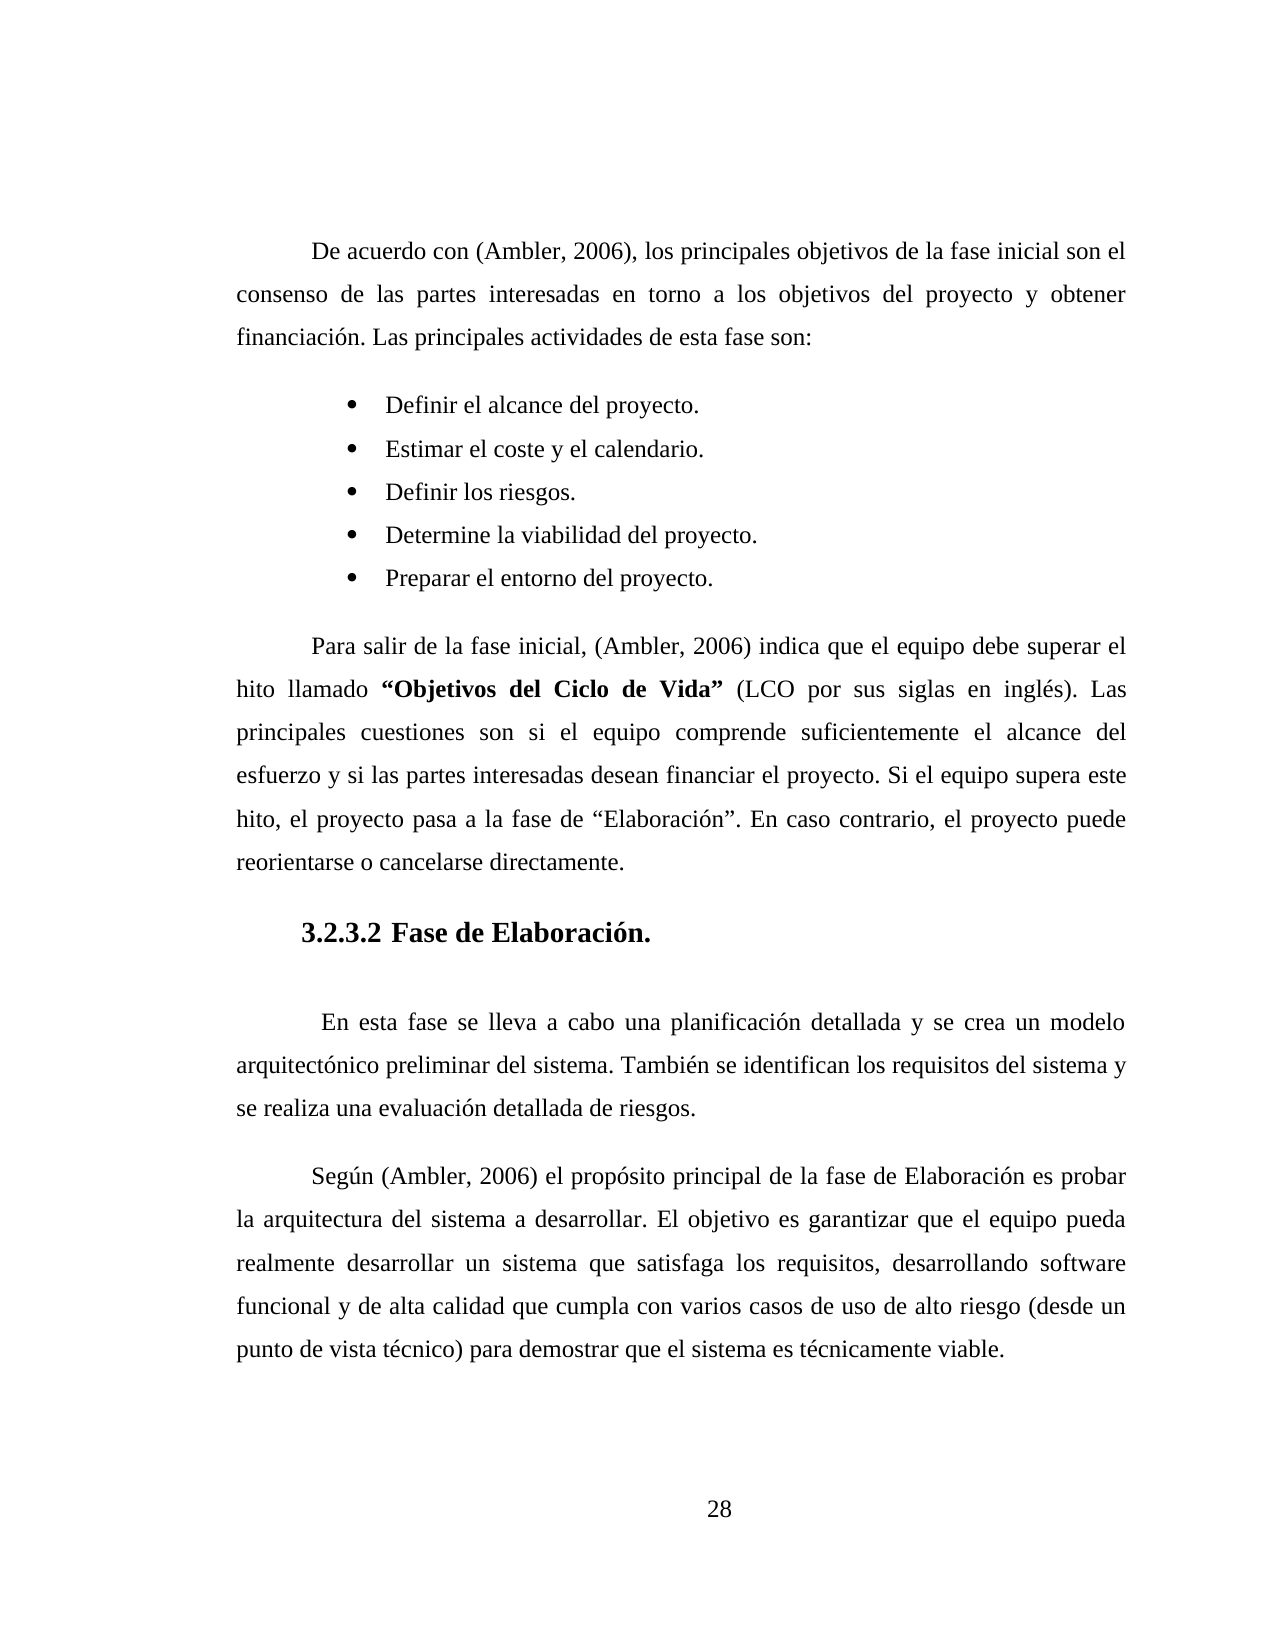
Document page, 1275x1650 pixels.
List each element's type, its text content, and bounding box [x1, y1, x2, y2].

text En esta fase se lleva a cabo una planificación detallada y se crea un modelo arquitectónico preliminar del sistema. También se identifican los requisitos del sistema y se realiza una evaluación detallada de riesgos. [236, 1007, 1127, 1122]
list Preparar el entorno del proyecto. [348, 563, 1127, 592]
list Determine la viabilidad del proyecto. [348, 520, 1127, 549]
text Para salir de la fase inicial, (Ambler, 2006) indica que el equipo debe superar el hito llamado “Objetivos del Ciclo de Vida” (LCO por sus siglas en inglés). Las principales cuestiones son si el equipo comprende suficientemente el alcance del esfuerzo y si las partes interesadas desean financiar el proyecto. Si el equipo supera este hito, el proyecto pasa a la fase de “Elaboración”. En caso contrario, el proyecto puede reorientarse o cancelarse directamente. [236, 631, 1127, 876]
text Según (Ambler, 2006) el propósito principal de la fase de Elaboración es probar la arquitectura del sistema a desarrollar. El objetivo es garantizar que el equipo pueda realmente desarrollar un sistema que satisfaga los requisitos, desarrollando software funcional y de alta calidad que cumpla con varios casos de uso de alto riesgo (desde un punto de vista técnico) para demostrar que el sistema es técnicamente viable. [236, 1161, 1127, 1363]
text De acuerdo con (Ambler, 2006), los principales objetivos de la fase inicial son el consenso de las partes interesadas en torno a los objetivos del proyecto y obtener financiación. Las principales actividades de esta fase son: [236, 236, 1127, 351]
list Definir los riesgos. [348, 477, 1127, 506]
list Definir el alcance del proyecto. [348, 391, 1127, 419]
list Estimar el coste y el calendario. [348, 434, 1127, 462]
subtitle Fase de Elaboración. [236, 915, 1127, 948]
